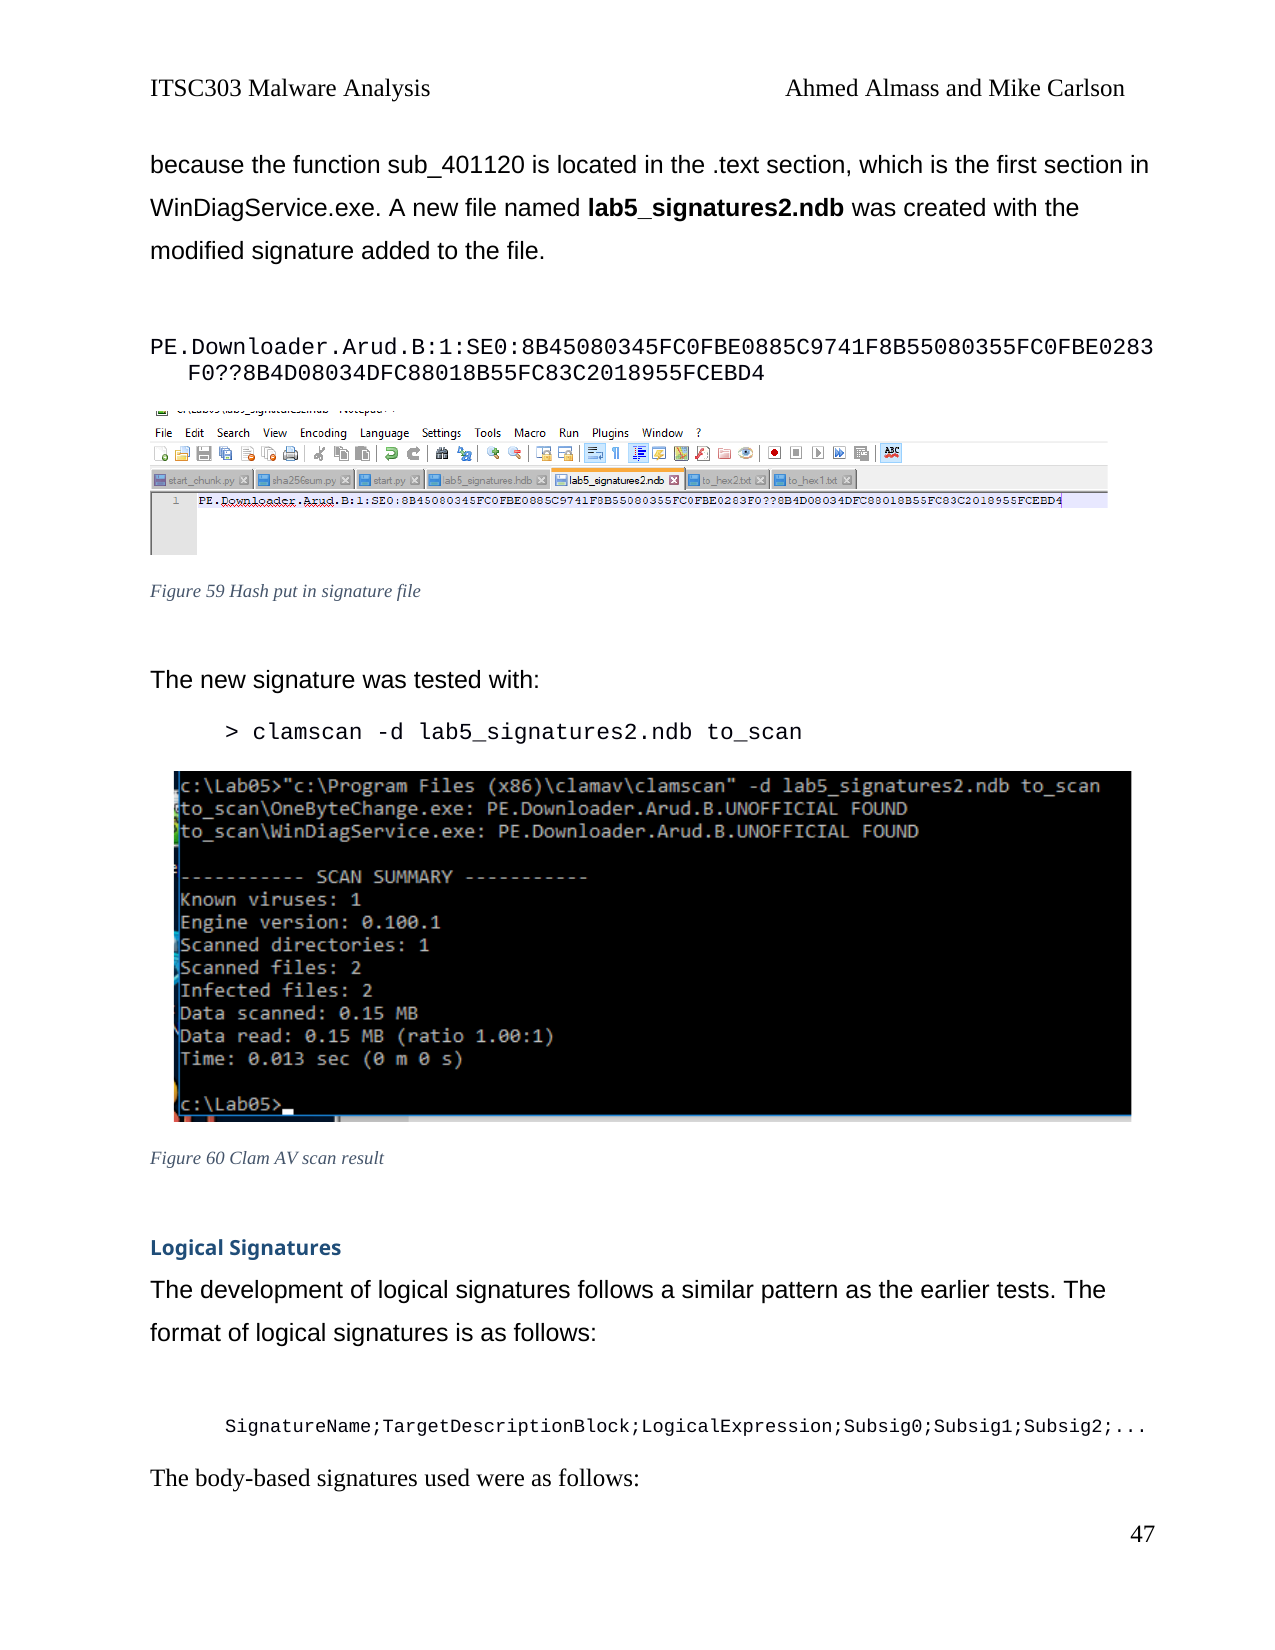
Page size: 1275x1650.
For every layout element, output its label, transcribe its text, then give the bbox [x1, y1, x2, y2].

text SignatureName;TargetDescriptionBlock;LogicalExpression;Subsig0;Subsig1;Subsig2;... [150, 1417, 1155, 1438]
picture [173, 771, 1132, 1122]
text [150, 150, 1155, 265]
text The development of logical signatures follows a similar pattern as the earlier tests. The format of logical signatures is as follows: [150, 1275, 1155, 1347]
picture [150, 411, 1108, 555]
list The body-based signatures used were as follows: [150, 1463, 1155, 1492]
subtitle Logical Signatures [150, 1233, 1155, 1261]
text PE.Downloader.Arud.B:1:SE0:8B45080345FC0FBE0885C9741F8B55080355FC0FBE0283F0??8B4D08034DFC88018B55FC83C2018955FCEBD4 [150, 335, 1155, 387]
text > clamscan -d lab5_signatures2.ndb to_scan [187, 721, 1155, 747]
text The new signature was tested with: [150, 665, 1155, 694]
